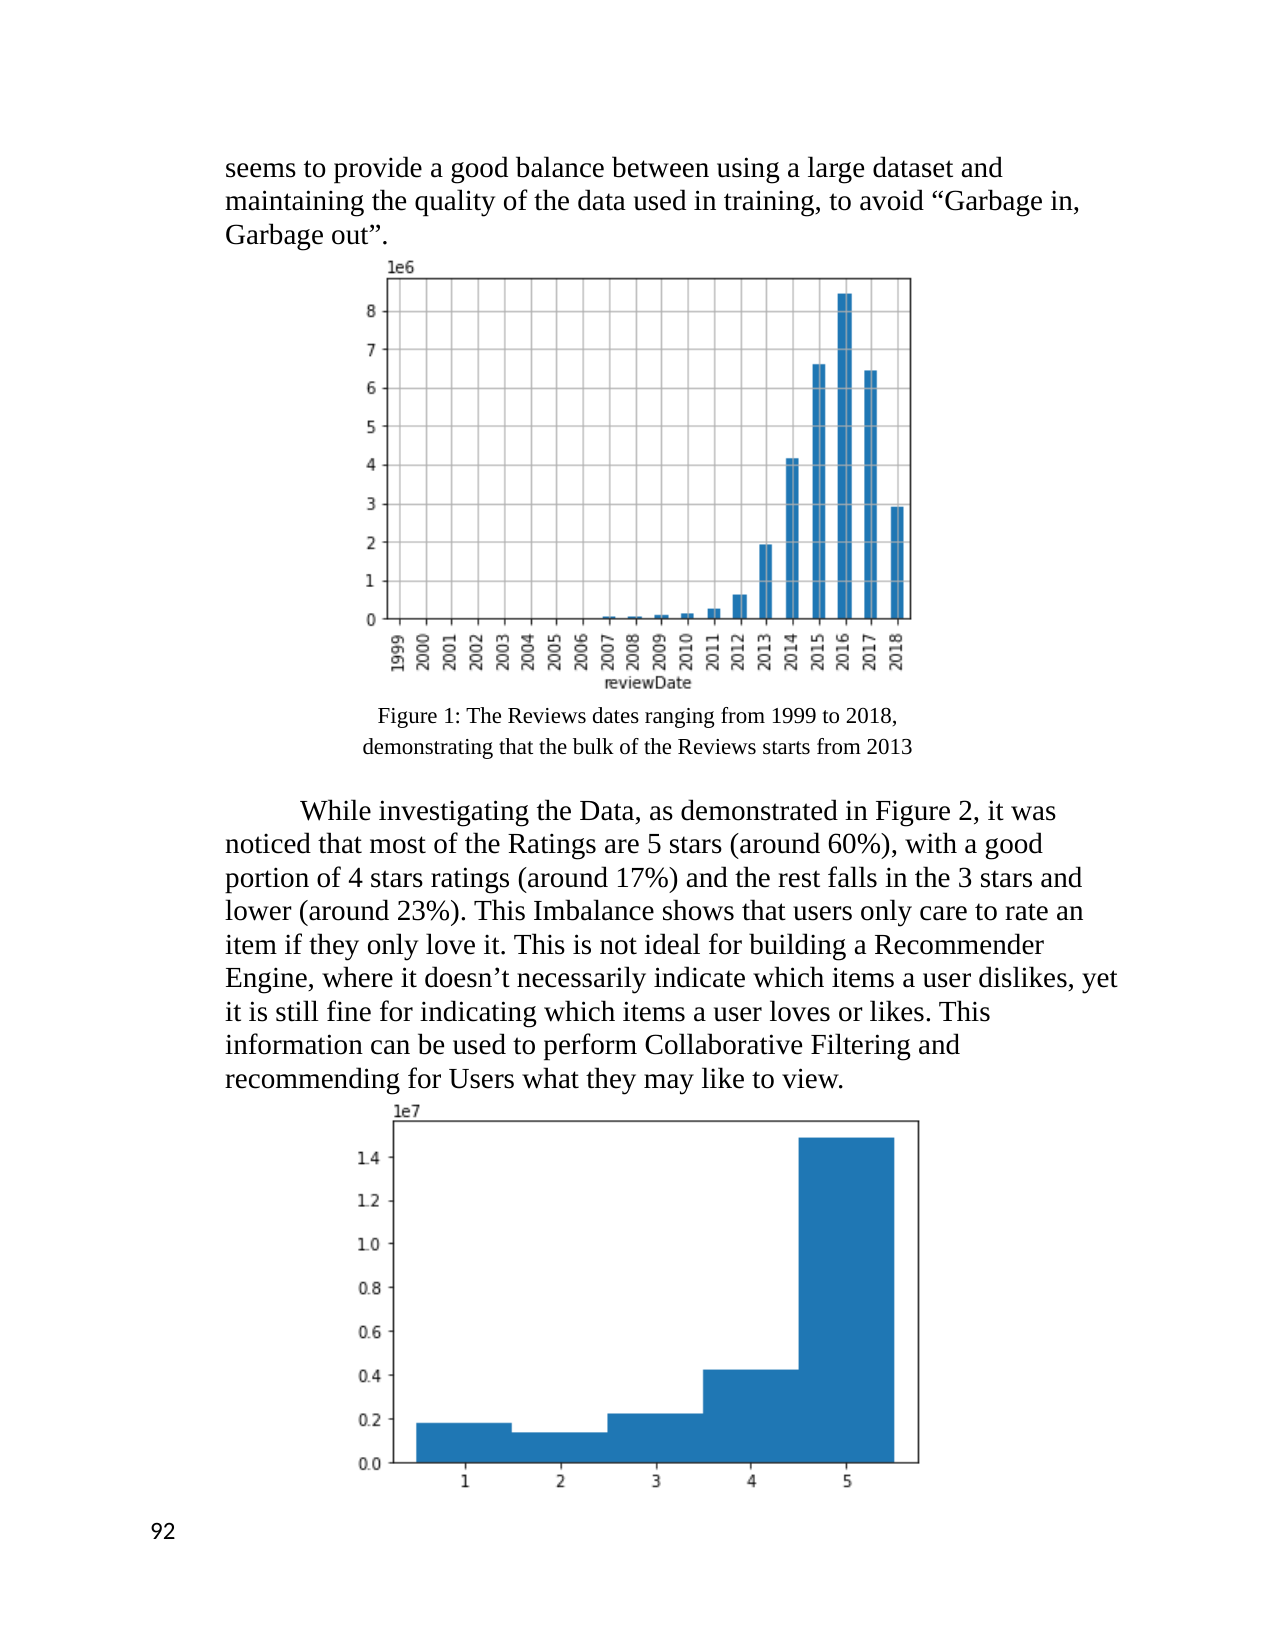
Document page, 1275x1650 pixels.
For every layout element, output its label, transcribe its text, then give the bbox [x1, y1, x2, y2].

text Figure 1: The Reviews dates ranging from 1999 to 2018, [150, 702, 1125, 728]
picture [346, 1094, 929, 1500]
text demonstrating that the bulk of the Reviews starts from 2013 [150, 733, 1125, 759]
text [225, 150, 1125, 251]
text While investigating the Data, as demonstrated in Figure 2, it was noticed that most of the Ratings are 5 stars (around 60%), with a good portion of 4 stars ratings (around 17%) and the rest falls in the 3 stars and lower (around 23%). This Imbalance shows that users only care to rate an item if they only love it. This is not ideal for building a Recommender Engine, where it doesn’t necessarily indicate which items a user dislikes, yet it is still fine for indicating which items a user loves or likes. This information can be used to perform Collaborative Filtering and recommending for Users what they may like to view. [225, 793, 1125, 1094]
picture [354, 250, 921, 703]
